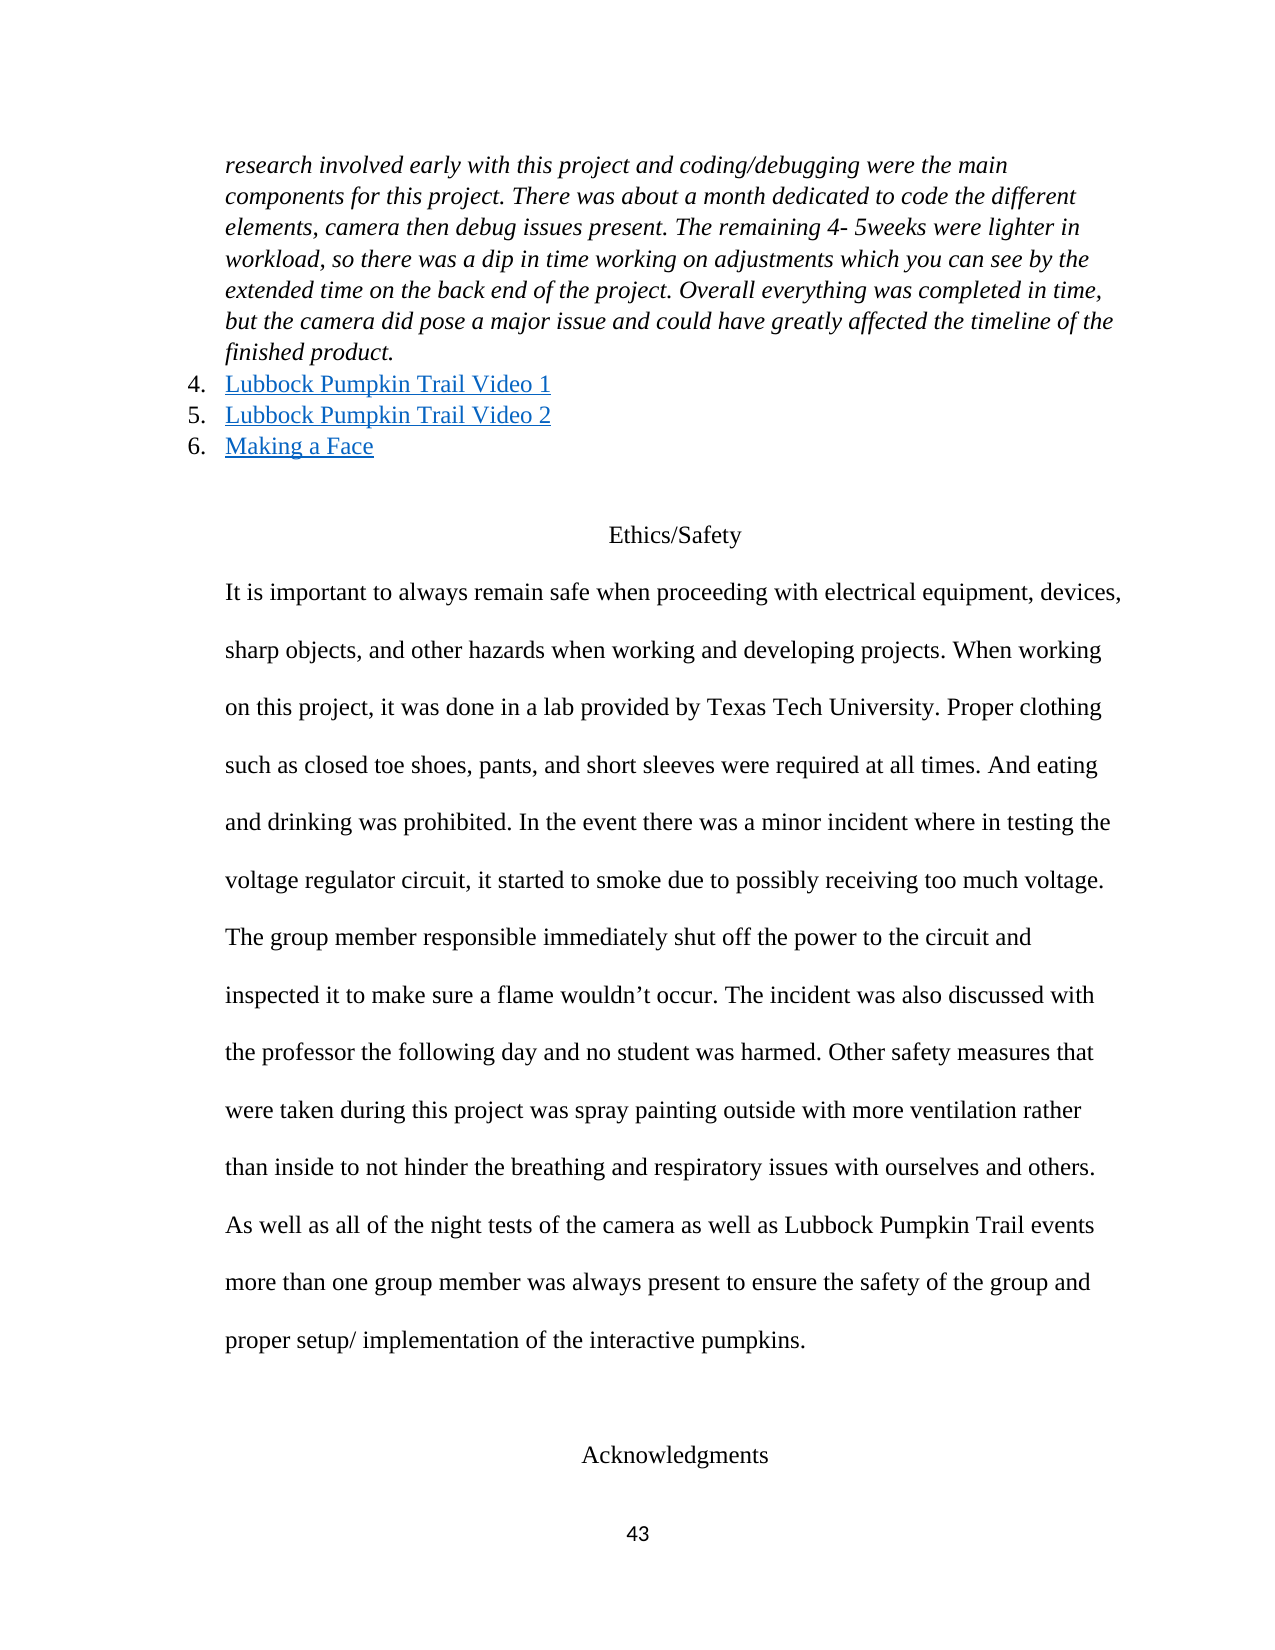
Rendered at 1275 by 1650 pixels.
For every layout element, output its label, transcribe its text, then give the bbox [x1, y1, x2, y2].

list Making a Face [187, 431, 1125, 460]
list Lubbock Pumpkin Trail Video 2 [187, 400, 1125, 429]
list It is important to always remain safe when proceeding with electrical equipment, devices, sharp objects, and other hazards when working and developing projects. When working on this project, it was done in a lab provided by Texas Tech University. Proper clothing such as closed toe shoes, pants, and short sleeves were required at all times. And eating and drinking was prohibited. In the event there was a minor incident where in testing the voltage regulator circuit, it started to smoke due to possibly receiving too much voltage. The group member responsible immediately shut off the power to the circuit and inspected it to make sure a flame wouldn’t occur. The incident was also discussed with the professor the following day and no student was harmed. Other safety measures that were taken during this project was spray painting outside with more ventilation rather than inside to not hinder the breathing and respiratory issues with ourselves and others. As well as all of the night tests of the camera as well as Lubbock Pumpkin Trail events more than one group member was always present to ensure the safety of the group and proper setup/ implementation of the interactive pumpkins. [225, 577, 1125, 1354]
list Lubbock Pumpkin Trail Video 1 [187, 369, 1125, 397]
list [225, 150, 1125, 366]
list Acknowledgments [225, 1440, 1125, 1469]
list Ethics/Safety [225, 520, 1125, 549]
